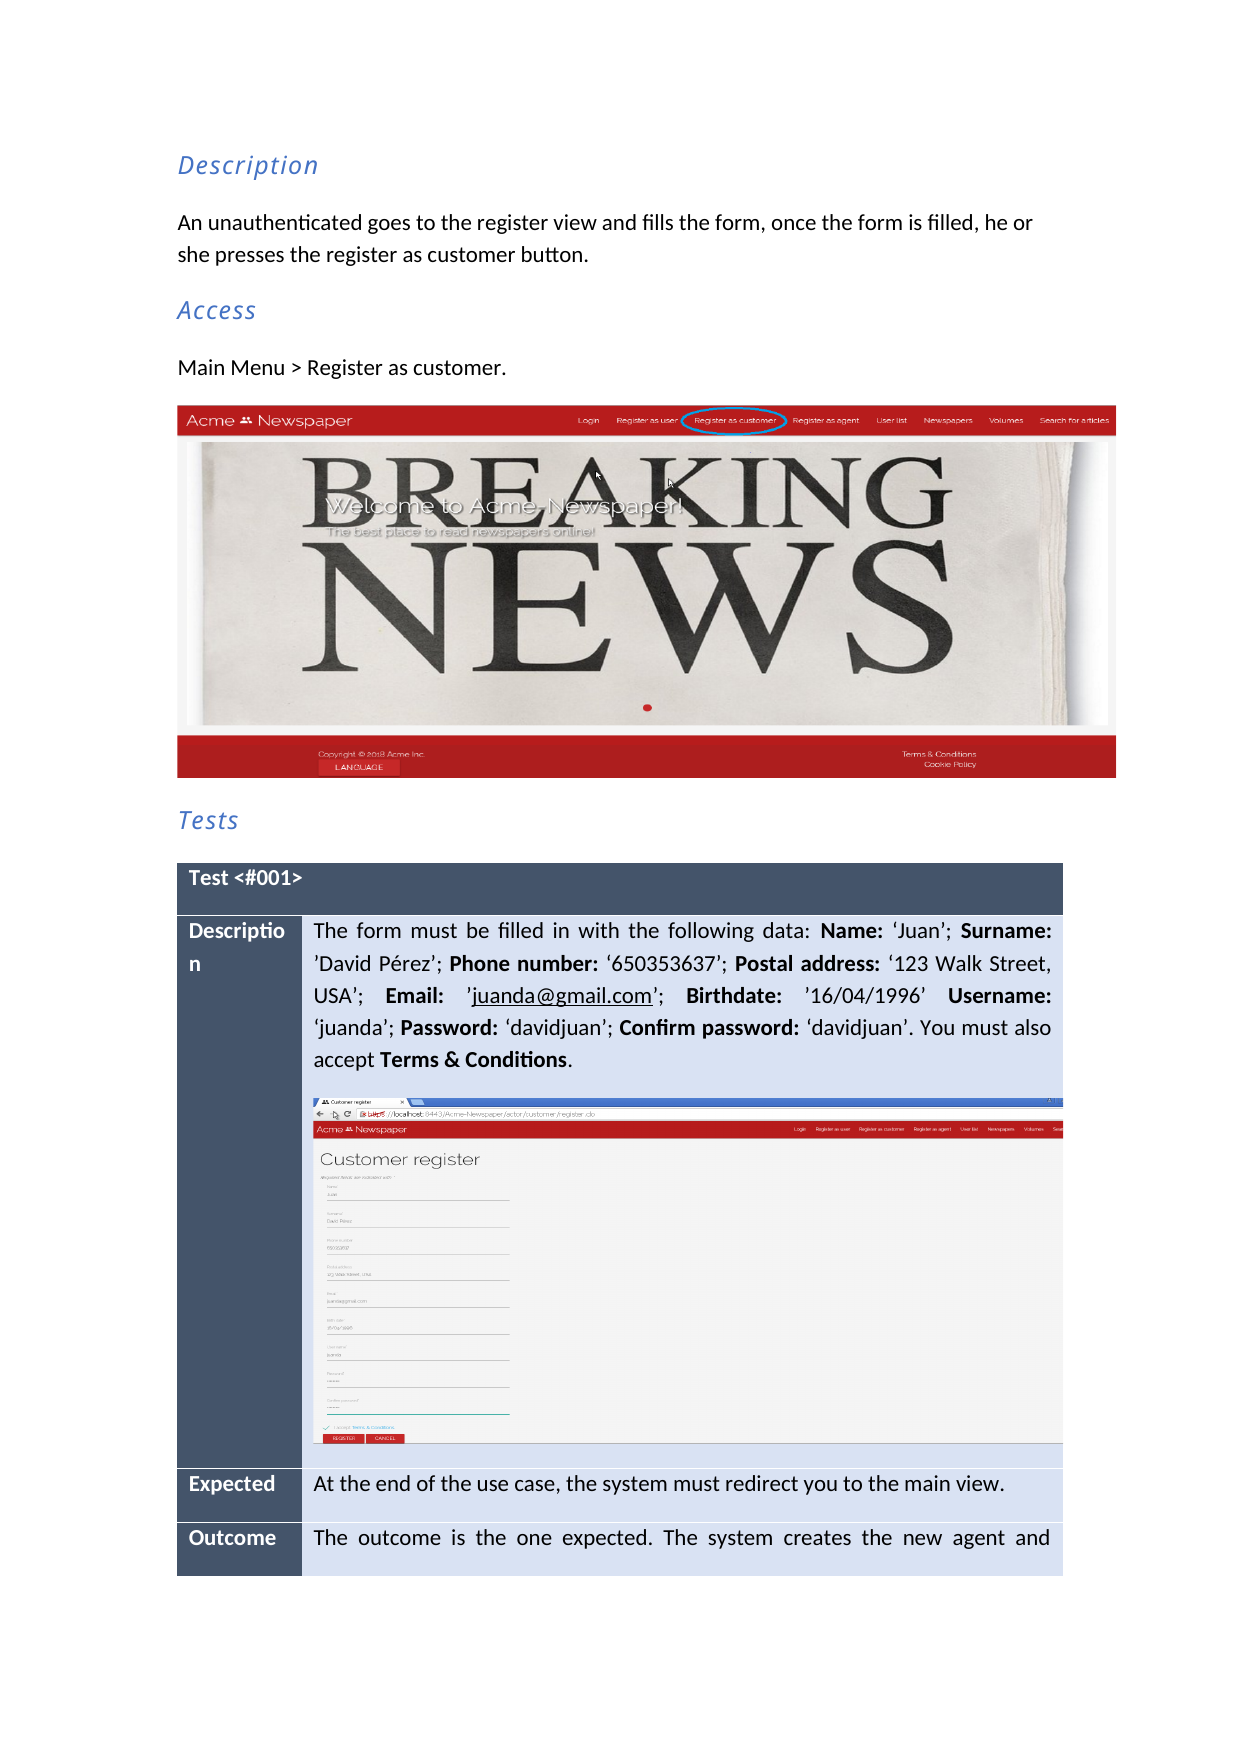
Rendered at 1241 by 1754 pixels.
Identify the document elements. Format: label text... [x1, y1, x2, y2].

subtitle Description [177, 148, 1063, 182]
subtitle Access [177, 293, 1063, 327]
picture [177, 405, 1117, 778]
table_cell The form must be filled in with the following data: Name: ‘Juan’; Surname: ’David Pérez’; Phone number: ‘650353637’; Postal address: ‘123 Walk Street, USA’; Email: ’juanda@gmail.com’; Birthdate: ’16/04/1996’ Username: ‘juanda’; Password: ‘davidjuan’; Confirm password: ‘davidjuan’. You must also accept Terms & Conditions. [302, 916, 1063, 1468]
table_cell Description [177, 916, 302, 1468]
picture [313, 1098, 1064, 1444]
table_header Test <#001> [177, 863, 1063, 915]
text An unauthenticated goes to the register view and fills the form, once the form is filled, he or she presses the register as customer button. [177, 208, 1063, 268]
text Main Menu > Register as customer. [177, 353, 1063, 381]
table_cell Expected [177, 1469, 302, 1522]
table_cell At the end of the use case, the system must redirect you to the main view. [302, 1469, 1063, 1522]
table_cell Outcome [177, 1523, 302, 1576]
subtitle Tests [177, 803, 1063, 837]
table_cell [302, 1523, 1063, 1576]
